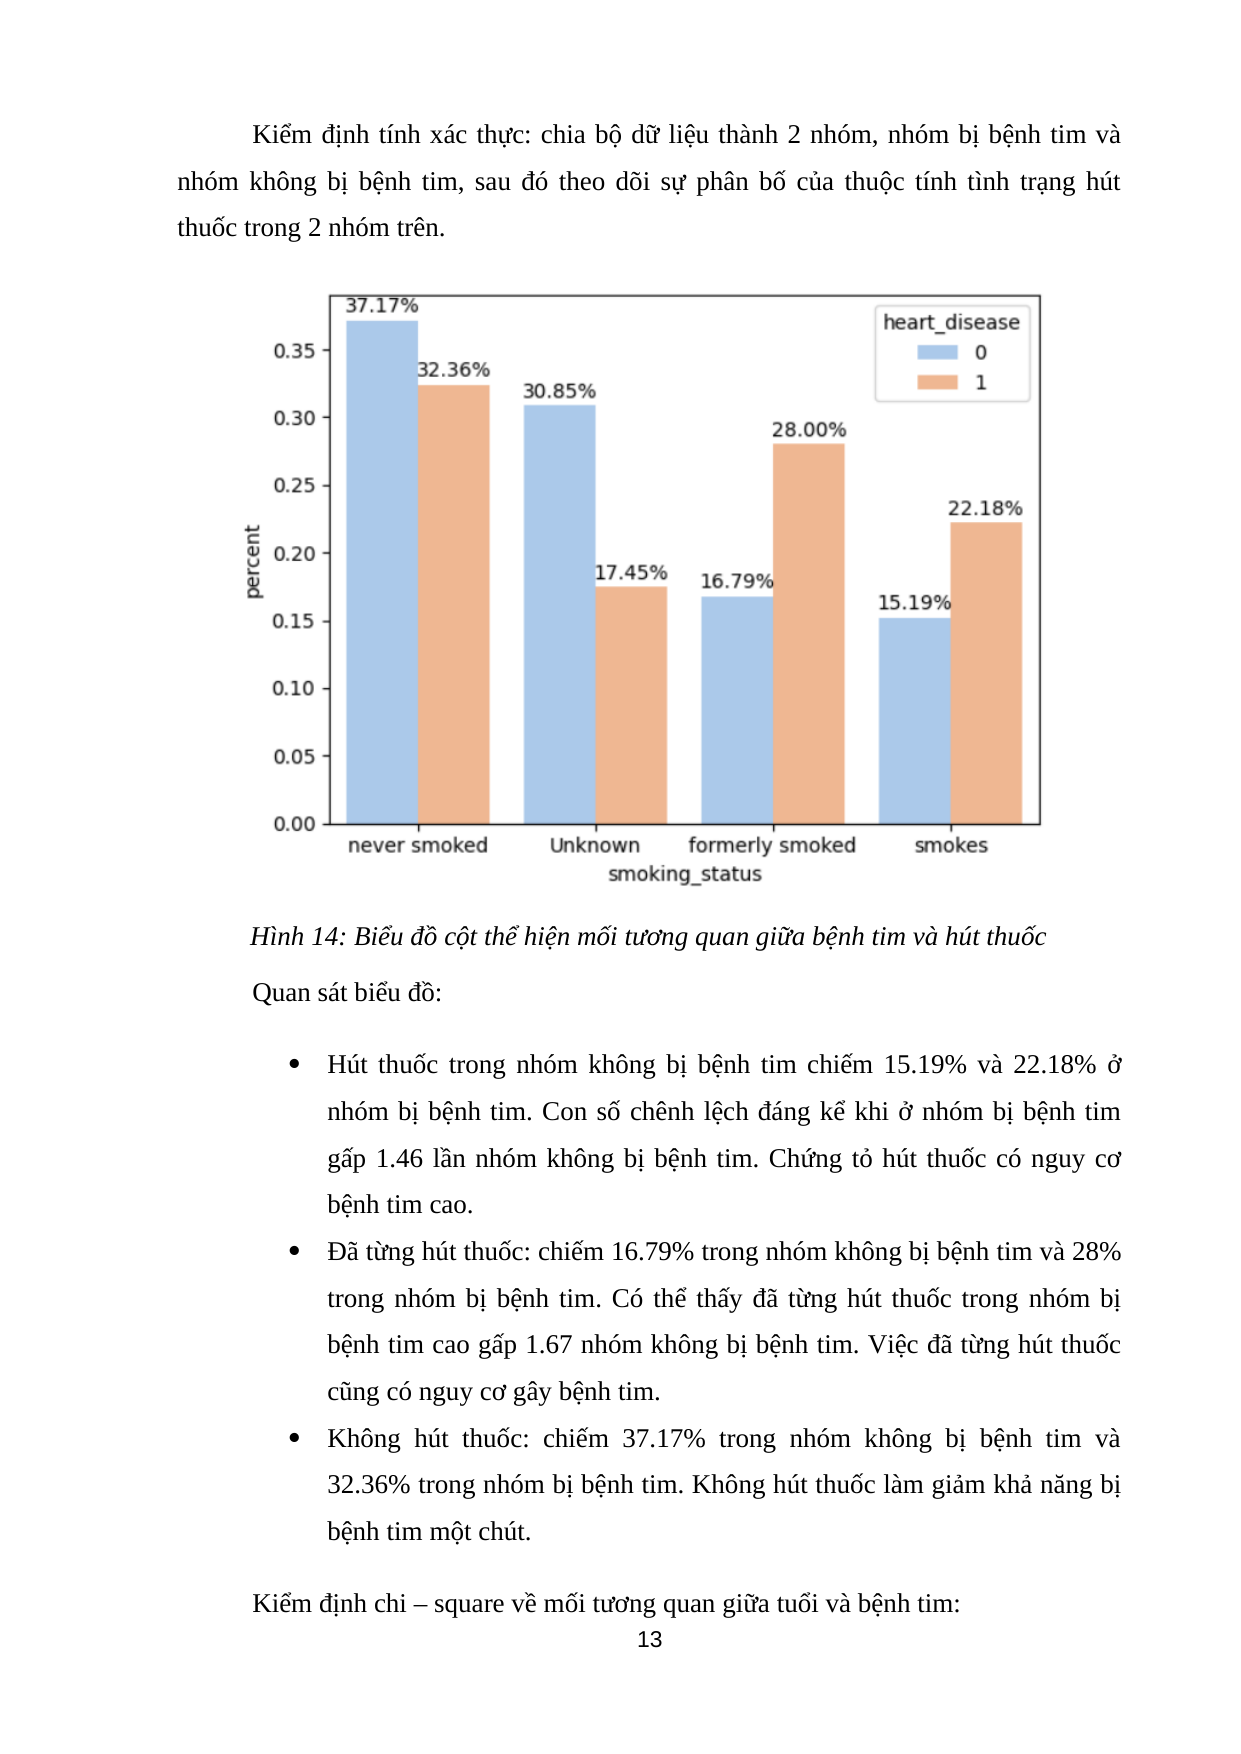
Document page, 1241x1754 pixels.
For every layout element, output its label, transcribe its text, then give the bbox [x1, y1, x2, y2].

text Kiểm định chi – square về mối tương quan giữa tuổi và bệnh tim: [177, 1587, 1122, 1618]
list Hút thuốc trong nhóm không bị bệnh tim chiếm 15.19% và 22.18% ở nhóm bị bệnh tim. Con số chênh lệch đáng kể khi ở nhóm bị bệnh tim gấp 1.46 lần nhóm không bị bệnh tim. Chứng tỏ hút thuốc có nguy cơ bệnh tim cao. [289, 1048, 1122, 1219]
list Đã từng hút thuốc: chiếm 16.79% trong nhóm không bị bệnh tim và 28% trong nhóm bị bệnh tim. Có thể thấy đã từng hút thuốc trong nhóm bị bệnh tim cao gấp 1.67 nhóm không bị bệnh tim. Việc đã từng hút thuốc cũng có nguy cơ gây bệnh tim. [289, 1235, 1122, 1406]
text Kiểm định tính xác thực: chia bộ dữ liệu thành 2 nhóm, nhóm bị bệnh tim và nhóm không bị bệnh tim, sau đó theo dõi sự phân bố của thuộc tính tình trạng hút thuốc trong 2 nhóm trên. [177, 118, 1122, 242]
text Quan sát biểu đồ: [177, 977, 1122, 1008]
list Không hút thuốc: chiếm 37.17% trong nhóm không bị bệnh tim và 32.36% trong nhóm bị bệnh tim. Không hút thuốc làm giảm khả năng bị bệnh tim một chút. [289, 1422, 1122, 1546]
text Hình 14: Biểu đồ cột thể hiện mối tương quan giữa bệnh tim và hút thuốc [222, 920, 1077, 952]
picture [236, 283, 1063, 895]
